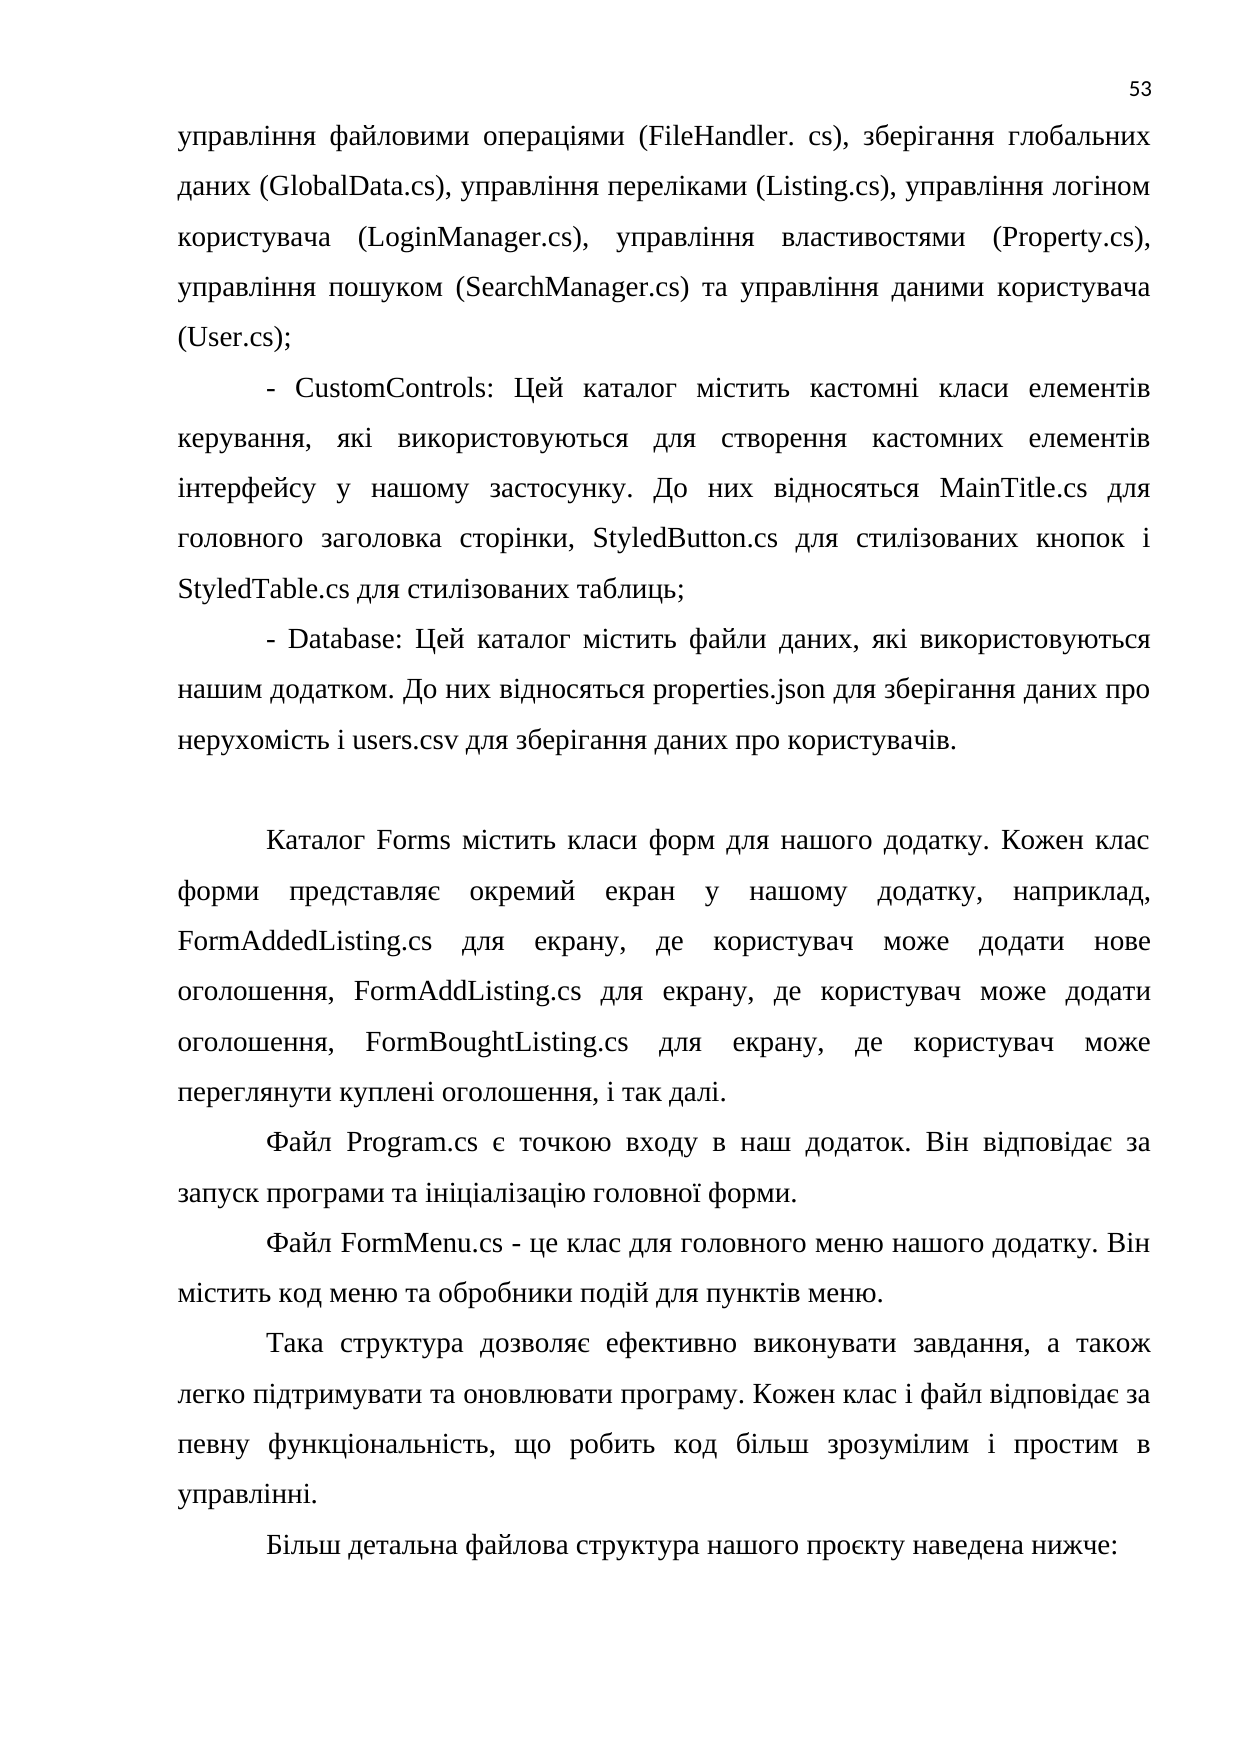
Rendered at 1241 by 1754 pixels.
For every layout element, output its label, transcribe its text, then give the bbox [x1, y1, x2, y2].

text - Database: Цей каталог містить файли даних, які використовуються нашим додатком. До них відносяться properties.json для зберігання даних про нерухомість і users.csv для зберігання даних про користувачів. [177, 621, 1152, 755]
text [177, 118, 1152, 353]
text Файл FormMenu.cs - це клас для головного меню нашого додатку. Він містить код меню та обробники подій для пунктів меню. [177, 1225, 1152, 1309]
text Більш детальна файлова структура нашого проєкту наведена нижче: [177, 1527, 1152, 1560]
text Така структура дозволяє ефективно виконувати завдання, а також легко підтримувати та оновлювати програму. Кожен клас і файл відповідає за певну функціональність, що робить код більш зрозумілим і простим в управлінні. [177, 1326, 1152, 1510]
text - CustomControls: Цей каталог містить кастомні класи елементів керування, які використовуються для створення кастомних елементів інтерфейсу у нашому застосунку. До них відносяться MainTitle.cs для головного заголовка сторінки, StyledButton.cs для стилізованих кнопок і StyledTable.cs для стилізованих таблиць; [177, 370, 1152, 604]
text Каталог Forms містить класи форм для нашого додатку. Кожен клас форми представляє окремий екран у нашому додатку, наприклад, FormAddedListing.cs для екрану, де користувач може додати нове оголошення, FormAddListing.cs для екрану, де користувач може додати оголошення, FormBoughtListing.cs для екрану, де користувач може переглянути куплені оголошення, і так далі. [177, 822, 1152, 1108]
text Файл Program.cs є точкою входу в наш додаток. Він відповідає за запуск програми та ініціалізацію головної форми. [177, 1124, 1152, 1208]
